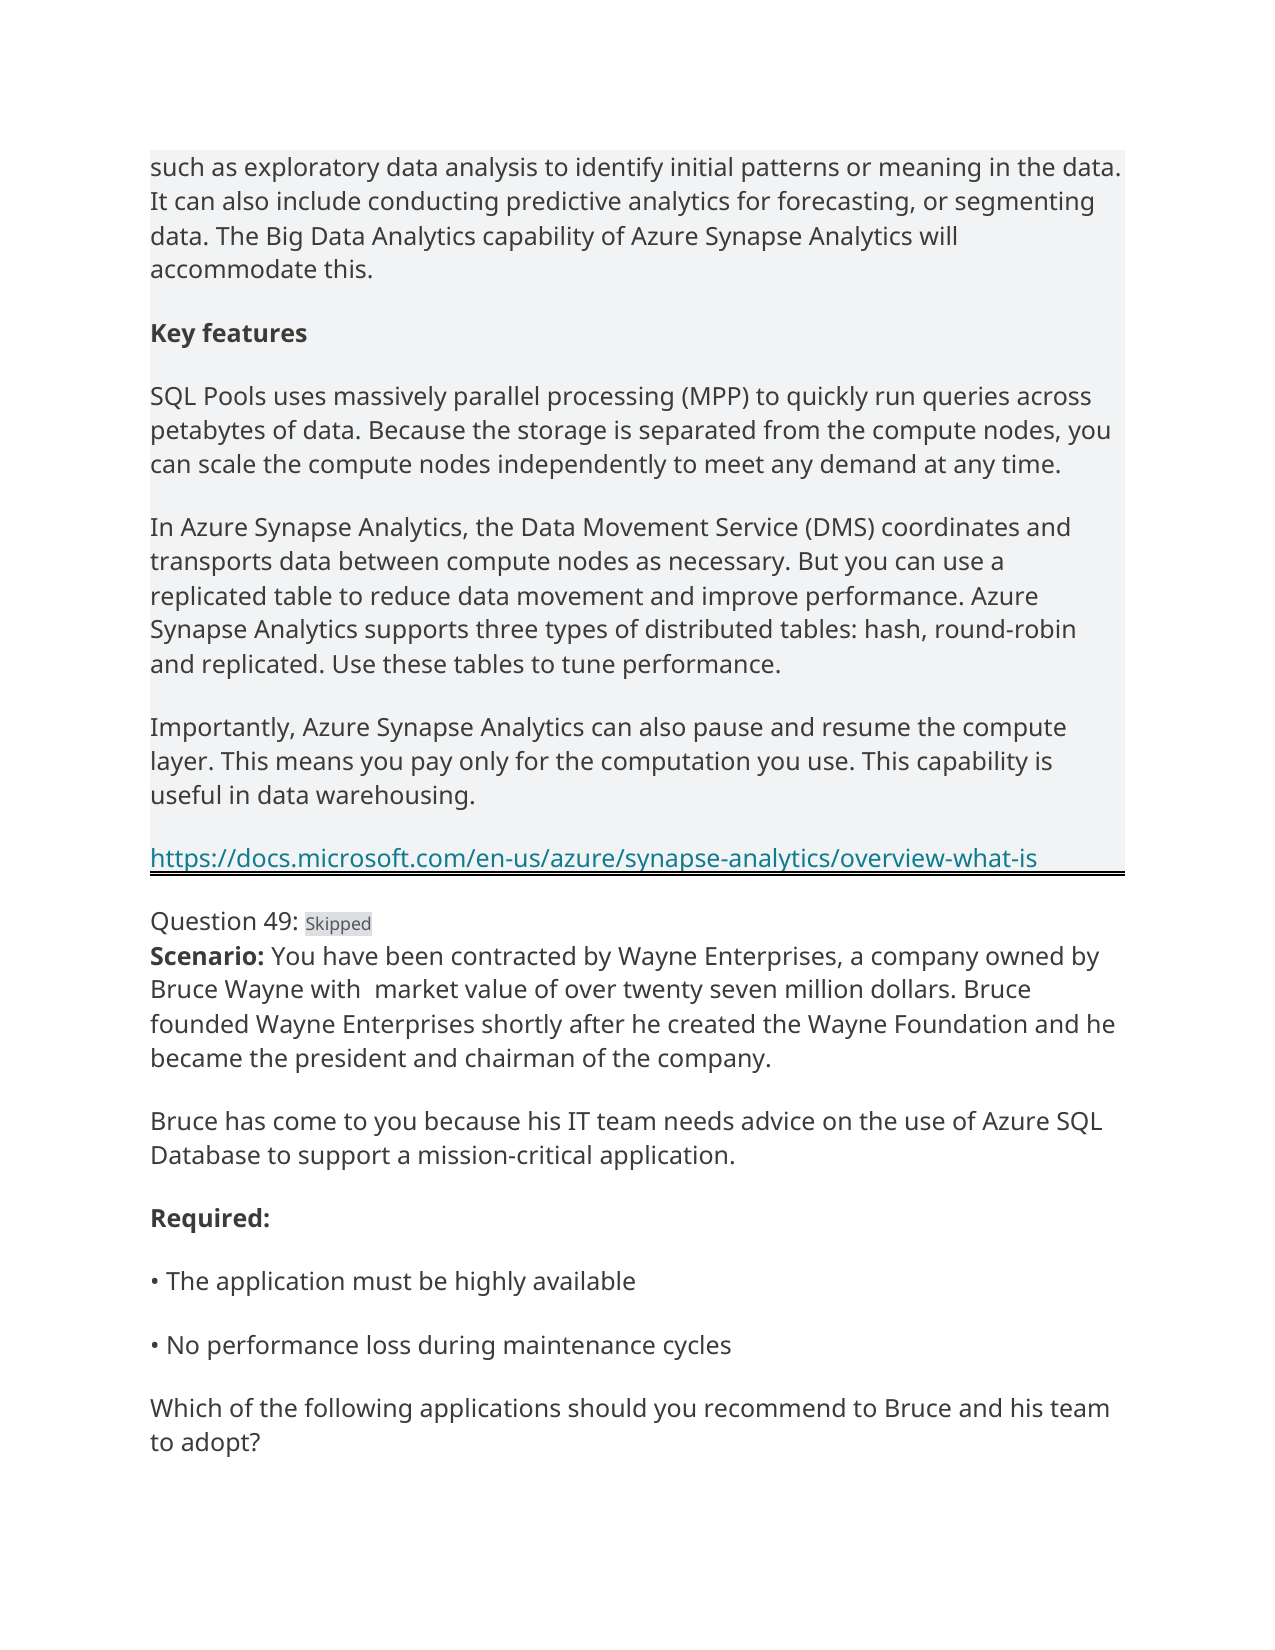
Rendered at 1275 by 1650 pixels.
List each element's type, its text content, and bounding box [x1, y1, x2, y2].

text In Azure Synapse Analytics, the Data Movement Service (DMS) coordinates and transports data between compute nodes as necessary. But you can use a replicated table to reduce data movement and improve performance. Azure Synapse Analytics supports three types of distributed tables: hash, round-robin and replicated. Use these tables to tune performance. [150, 510, 1125, 680]
text Importantly, Azure Synapse Analytics can also pause and resume the compute layer. This means you pay only for the computation you use. This capability is useful in data warehousing. [150, 709, 1125, 812]
text SQL Pools uses massively parallel processing (MPP) to quickly run queries across petabytes of data. Because the storage is separated from the compute nodes, you can scale the compute nodes independently to meet any demand at any time. [150, 379, 1125, 481]
text Bruce has come to you because his IT team needs advice on the use of Azure SQL Database to support a mission-critical application. [150, 1103, 1125, 1172]
text Key features [150, 315, 1125, 349]
text https://docs.microsoft.com/en-us/azure/synapse-analytics/overview-what-is [150, 841, 1125, 871]
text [150, 150, 1125, 286]
text • The application must be highly available [150, 1264, 1125, 1298]
text Scenario: You have been contracted by Wayne Enterprises, a company owned by Bruce Wayne with market value of over twenty seven million dollars. Bruce founded Wayne Enterprises shortly after he created the Wayne Foundation and he became the president and chairman of the company. [150, 938, 1125, 1074]
text Which of the following applications should you recommend to Bruce and his team to adopt? [150, 1391, 1125, 1459]
text • No performance loss during maintenance cycles [150, 1327, 1125, 1361]
text Required: [150, 1201, 1125, 1235]
text Question 49: Skipped [150, 904, 1125, 938]
